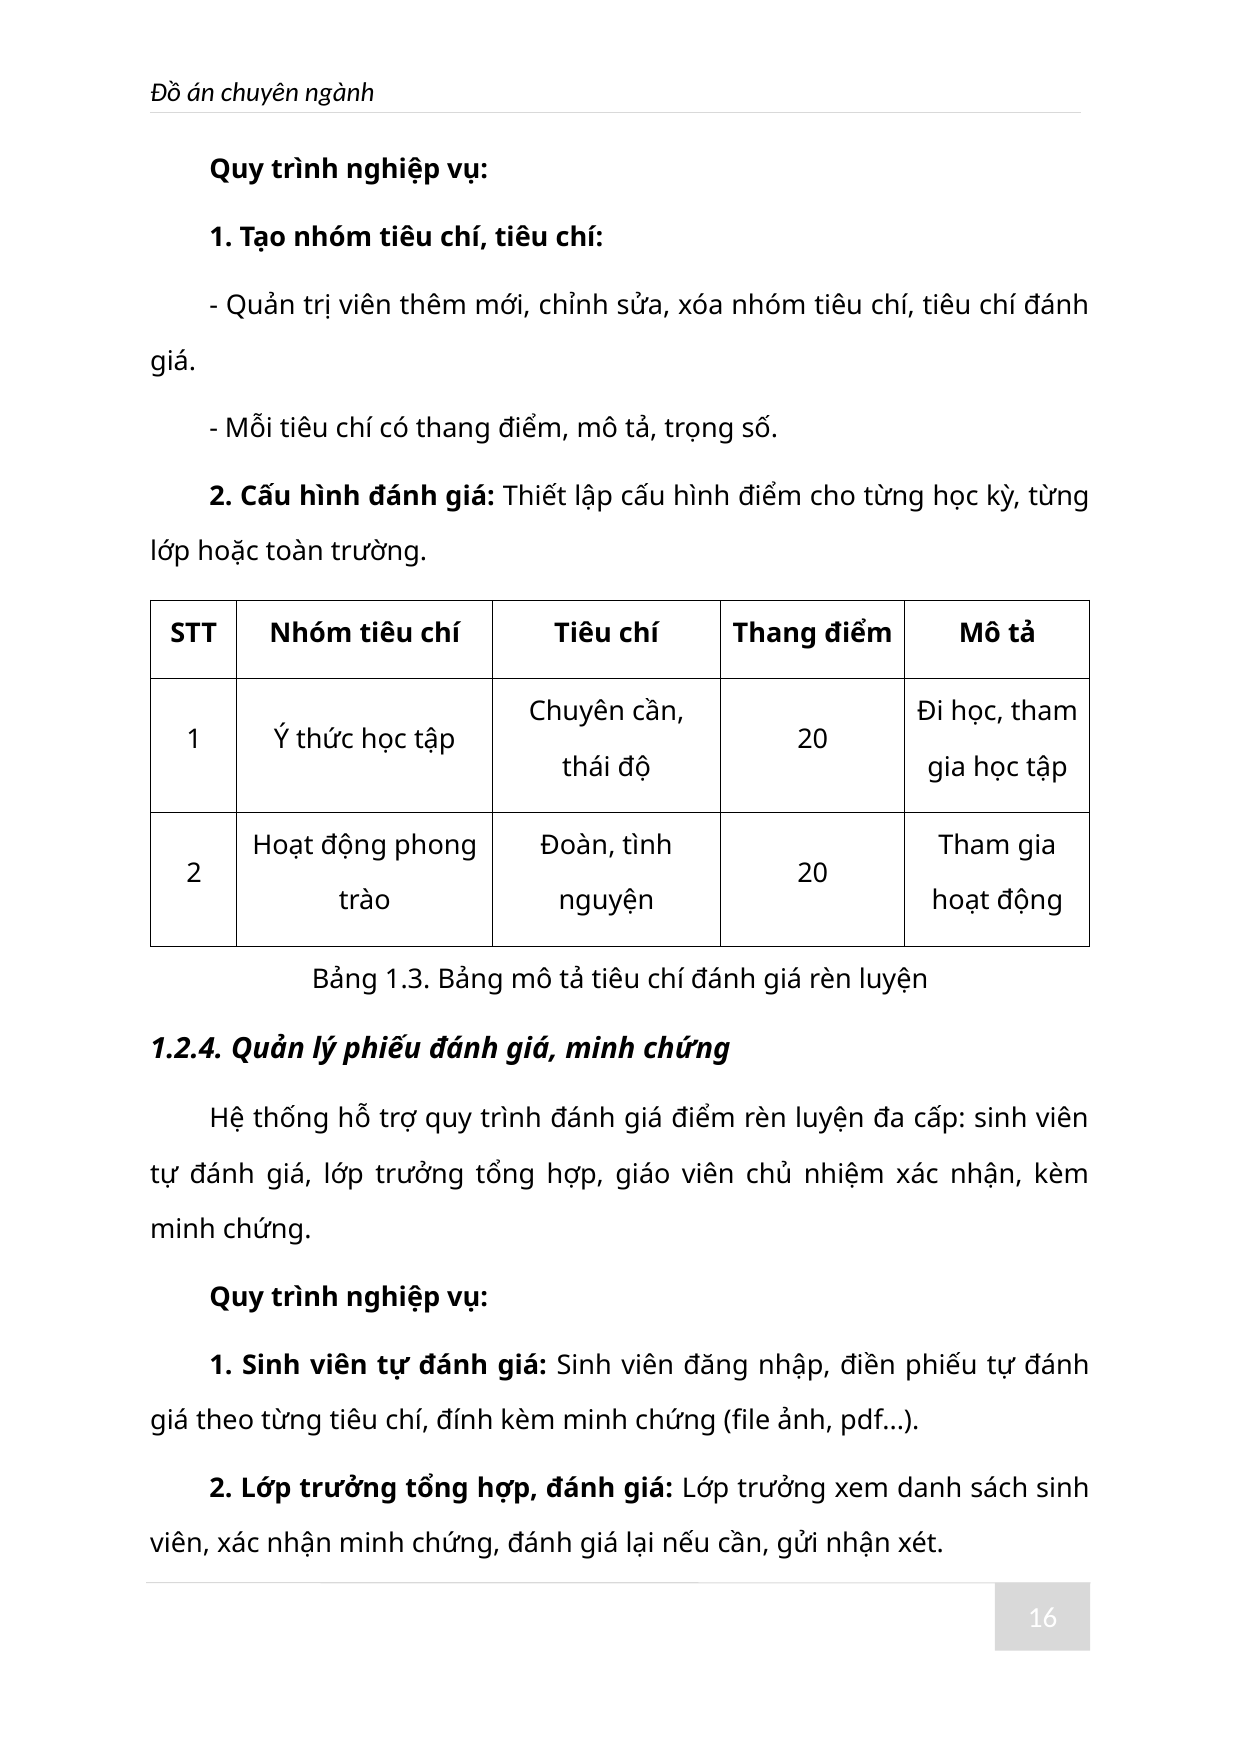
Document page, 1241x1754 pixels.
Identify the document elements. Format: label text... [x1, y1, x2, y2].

text - Mỗi tiêu chí có thang điểm, mô tả, trọng số. [150, 409, 1090, 446]
text Quy trình nghiệp vụ: [150, 150, 1090, 187]
table_cell 2 [151, 813, 236, 946]
text Bảng 1.3. Bảng mô tả tiêu chí đánh giá rèn luyện [150, 959, 1090, 996]
table_cell 20 [721, 813, 904, 946]
table_cell Ý thức học tập [237, 679, 492, 812]
table_header Nhóm tiêu chí [237, 601, 492, 678]
table_cell Đi học, tham gia học tập [905, 679, 1089, 812]
table_cell Chuyên cần, thái độ [493, 679, 720, 812]
table_cell 20 [721, 679, 904, 812]
text Hệ thống hỗ trợ quy trình đánh giá điểm rèn luyện đa cấp: sinh viên tự đánh giá, lớp trưởng tổng hợp, giáo viên chủ nhiệm xác nhận, kèm minh chứng. [150, 1099, 1090, 1246]
table_header Tiêu chí [493, 601, 720, 678]
table_header STT [151, 601, 236, 678]
table_cell Hoạt động phong trào [237, 813, 492, 946]
text - Quản trị viên thêm mới, chỉnh sửa, xóa nhóm tiêu chí, tiêu chí đánh giá. [150, 286, 1090, 378]
text 1. Tạo nhóm tiêu chí, tiêu chí: [150, 218, 1090, 255]
subtitle 1.2.4. Quản lý phiếu đánh giá, minh chứng [150, 1027, 1090, 1067]
table_header Mô tả [905, 601, 1089, 678]
table_cell 1 [151, 679, 236, 812]
table_cell Đoàn, tình nguyện [493, 813, 720, 946]
table_header Thang điểm [721, 601, 904, 678]
text 2. Lớp trưởng tổng hợp, đánh giá: Lớp trưởng xem danh sách sinh viên, xác nhận minh chứng, đánh giá lại nếu cần, gửi nhận xét. [150, 1468, 1090, 1561]
text 1. Sinh viên tự đánh giá: Sinh viên đăng nhập, điền phiếu tự đánh giá theo từng tiêu chí, đính kèm minh chứng (file ảnh, pdf...). [150, 1345, 1090, 1437]
table_cell Tham gia hoạt động [905, 813, 1089, 946]
text 2. Cấu hình đánh giá: Thiết lập cấu hình điểm cho từng học kỳ, từng lớp hoặc toàn trường. [150, 477, 1090, 569]
text Quy trình nghiệp vụ: [150, 1277, 1090, 1314]
